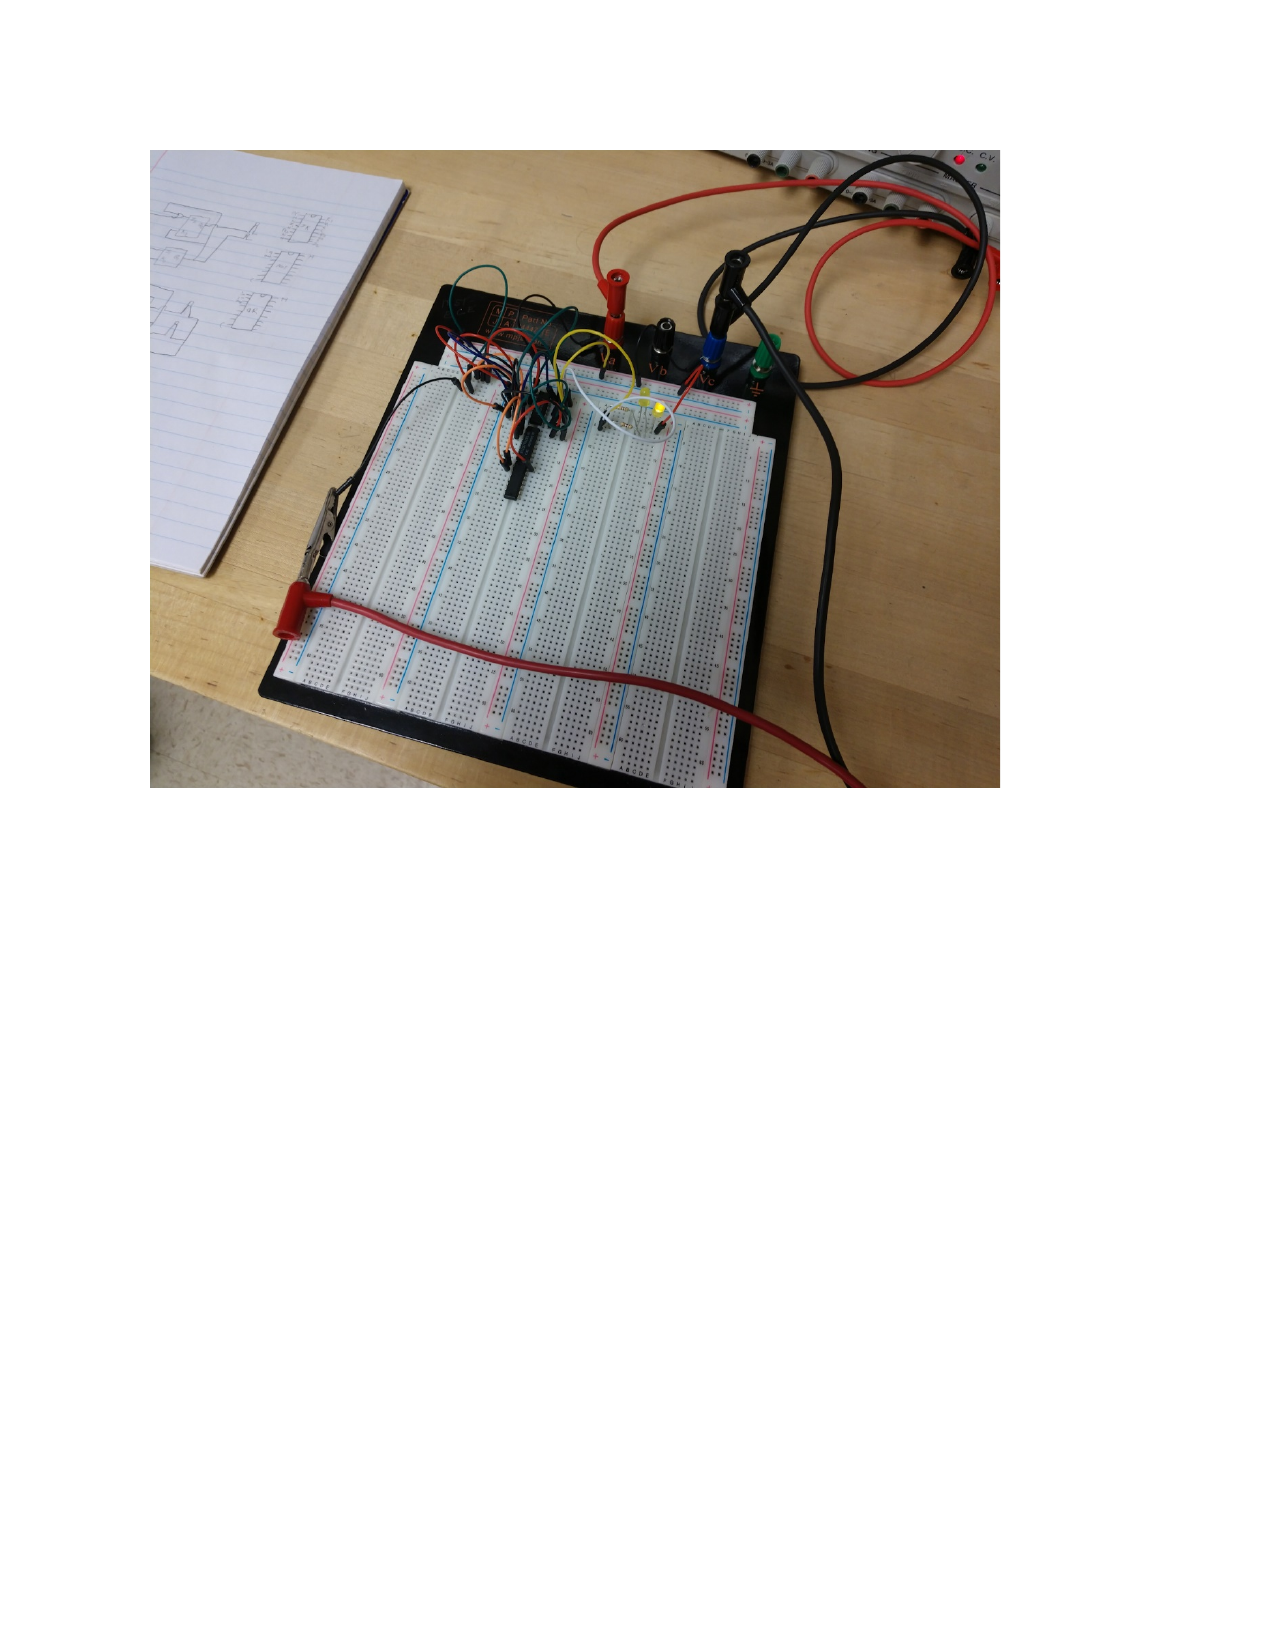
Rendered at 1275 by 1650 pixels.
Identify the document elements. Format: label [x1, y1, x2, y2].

picture [150, 150, 1001, 788]
